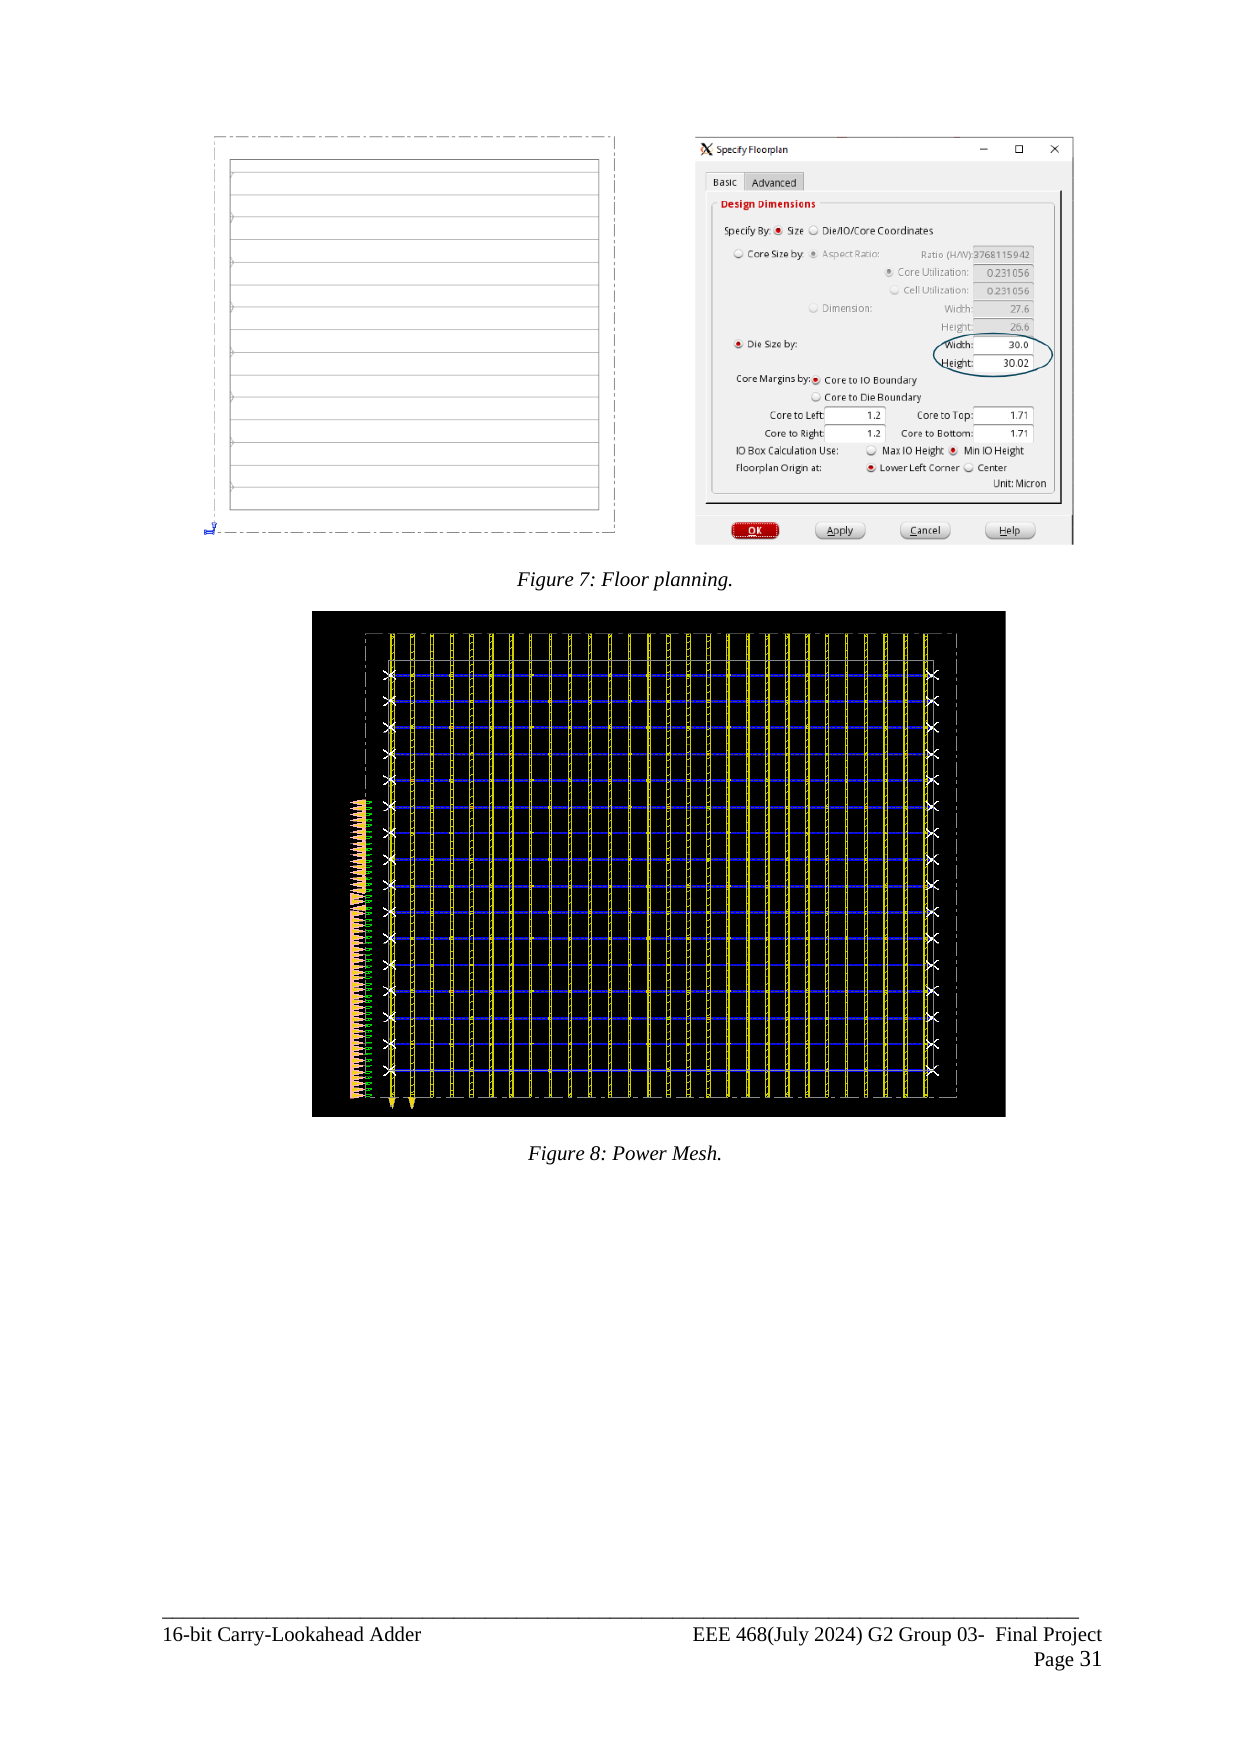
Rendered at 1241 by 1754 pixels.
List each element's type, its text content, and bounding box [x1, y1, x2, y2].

picture [162, 125, 1090, 567]
text Figure 7: Floor planning. [162, 567, 1090, 591]
picture [312, 611, 1006, 1121]
text Figure 8: Power Mesh. [162, 1141, 1090, 1165]
